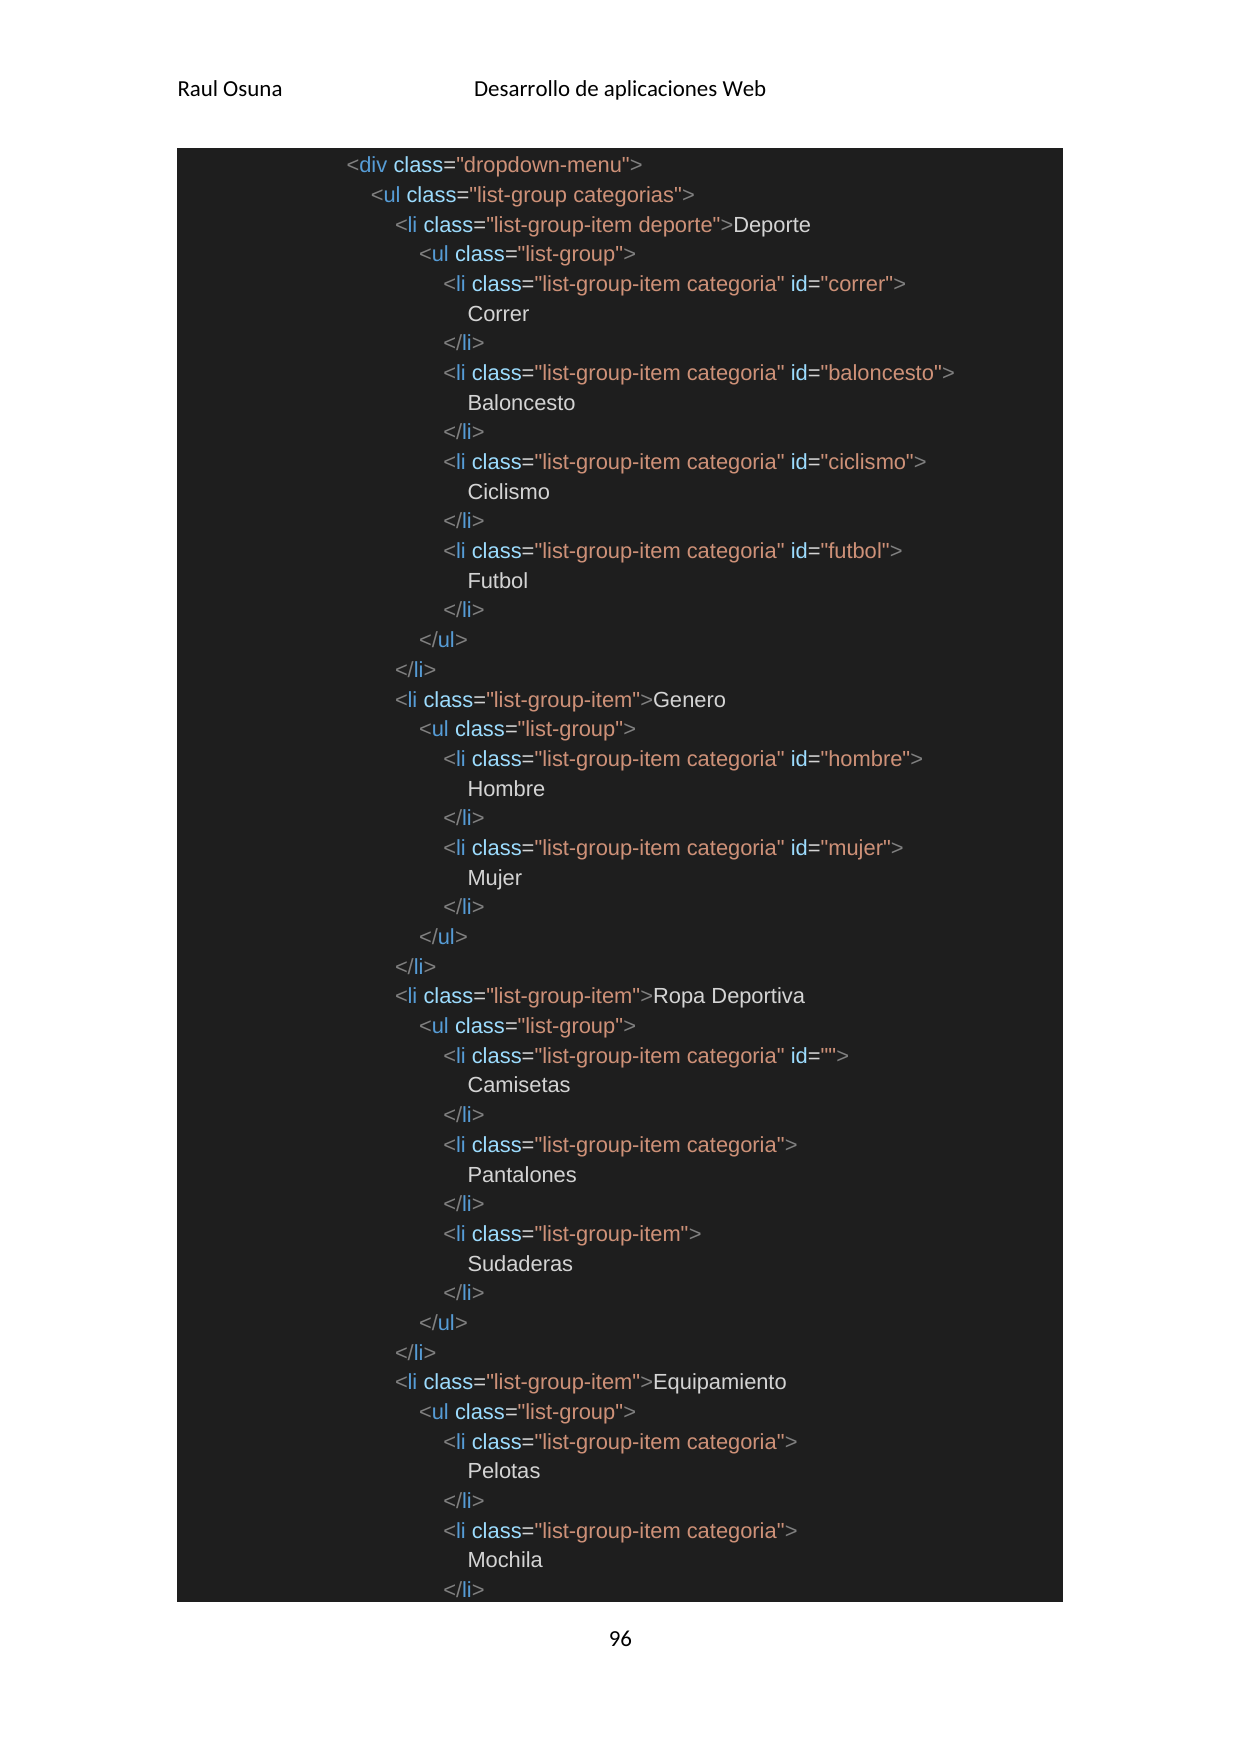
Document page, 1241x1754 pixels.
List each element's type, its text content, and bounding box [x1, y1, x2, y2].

text Baloncesto [177, 385, 1063, 415]
text <li class="list-group-item deporte">Deporte [177, 207, 1063, 237]
text <li class="list-group-item categoria" id="baloncesto"> [177, 355, 1063, 385]
text <li class="list-group-item categoria" id="correr"> [177, 266, 1063, 296]
text <ul class="list-group"> [177, 237, 1063, 266]
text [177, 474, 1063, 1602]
text </li> [177, 415, 1063, 444]
text </li> [177, 326, 1063, 355]
text <li class="list-group-item categoria" id="ciclismo"> [177, 444, 1063, 474]
text Correr [177, 296, 1063, 326]
text <div class="dropdown-menu"> [177, 148, 1063, 177]
text <ul class="list-group categorias"> [177, 177, 1063, 207]
